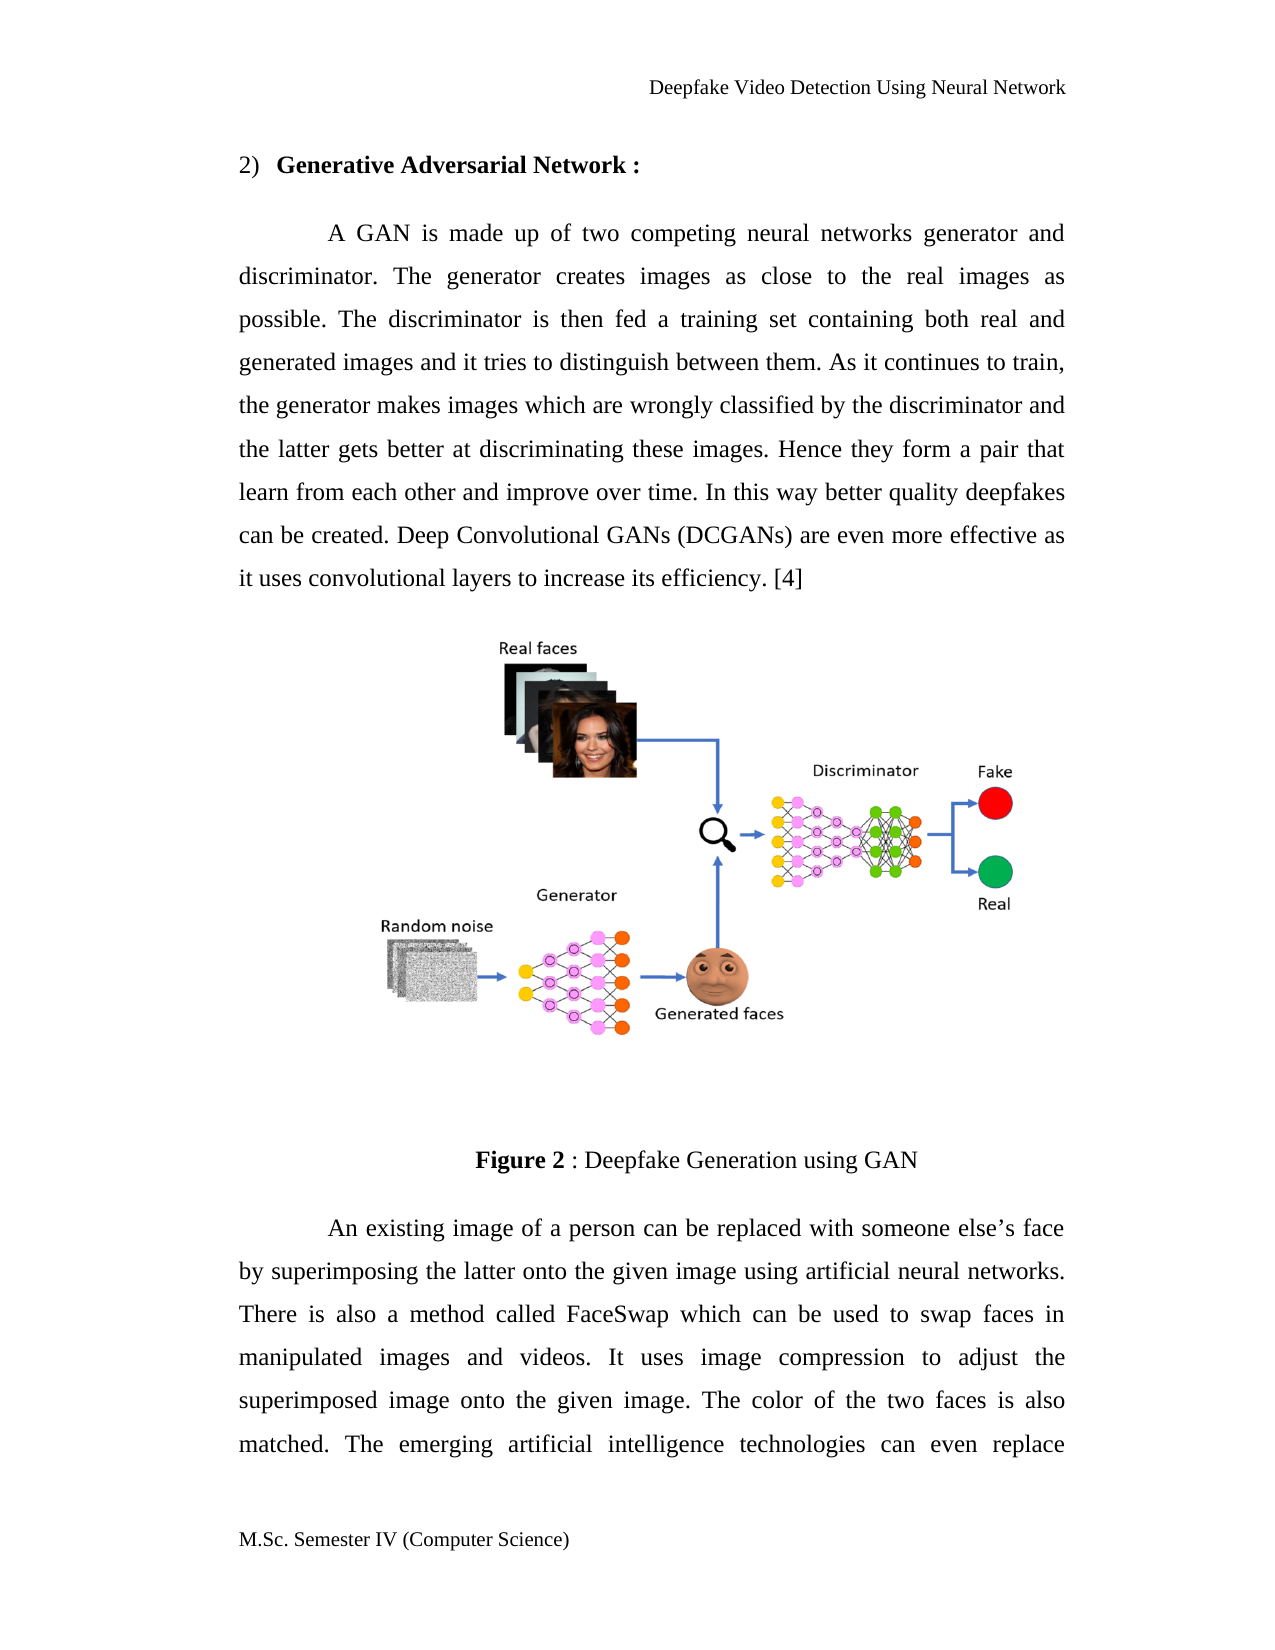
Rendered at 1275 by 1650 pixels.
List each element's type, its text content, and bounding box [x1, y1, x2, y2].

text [239, 1213, 1066, 1457]
text Figure 2 : Deepfake Generation using GAN [239, 1145, 1066, 1174]
text A GAN is made up of two competing neural networks generator and discriminator. The generator creates images as close to the real images as possible. The discriminator is then fed a training set containing both real and generated images and it tries to distinguish between them. As it continues to train, the generator makes images which are wrongly classified by the discriminator and the latter gets better at discriminating these images. Hence they form a pair that learn from each other and improve over time. In this way better quality deepfakes can be created. Deep Convolutional GANs (DCGANs) are even more effective as it uses convolutional layers to increase its efficiency. [4] [239, 218, 1066, 592]
picture [368, 631, 1025, 1038]
list Generative Adversarial Network : [239, 150, 1066, 179]
